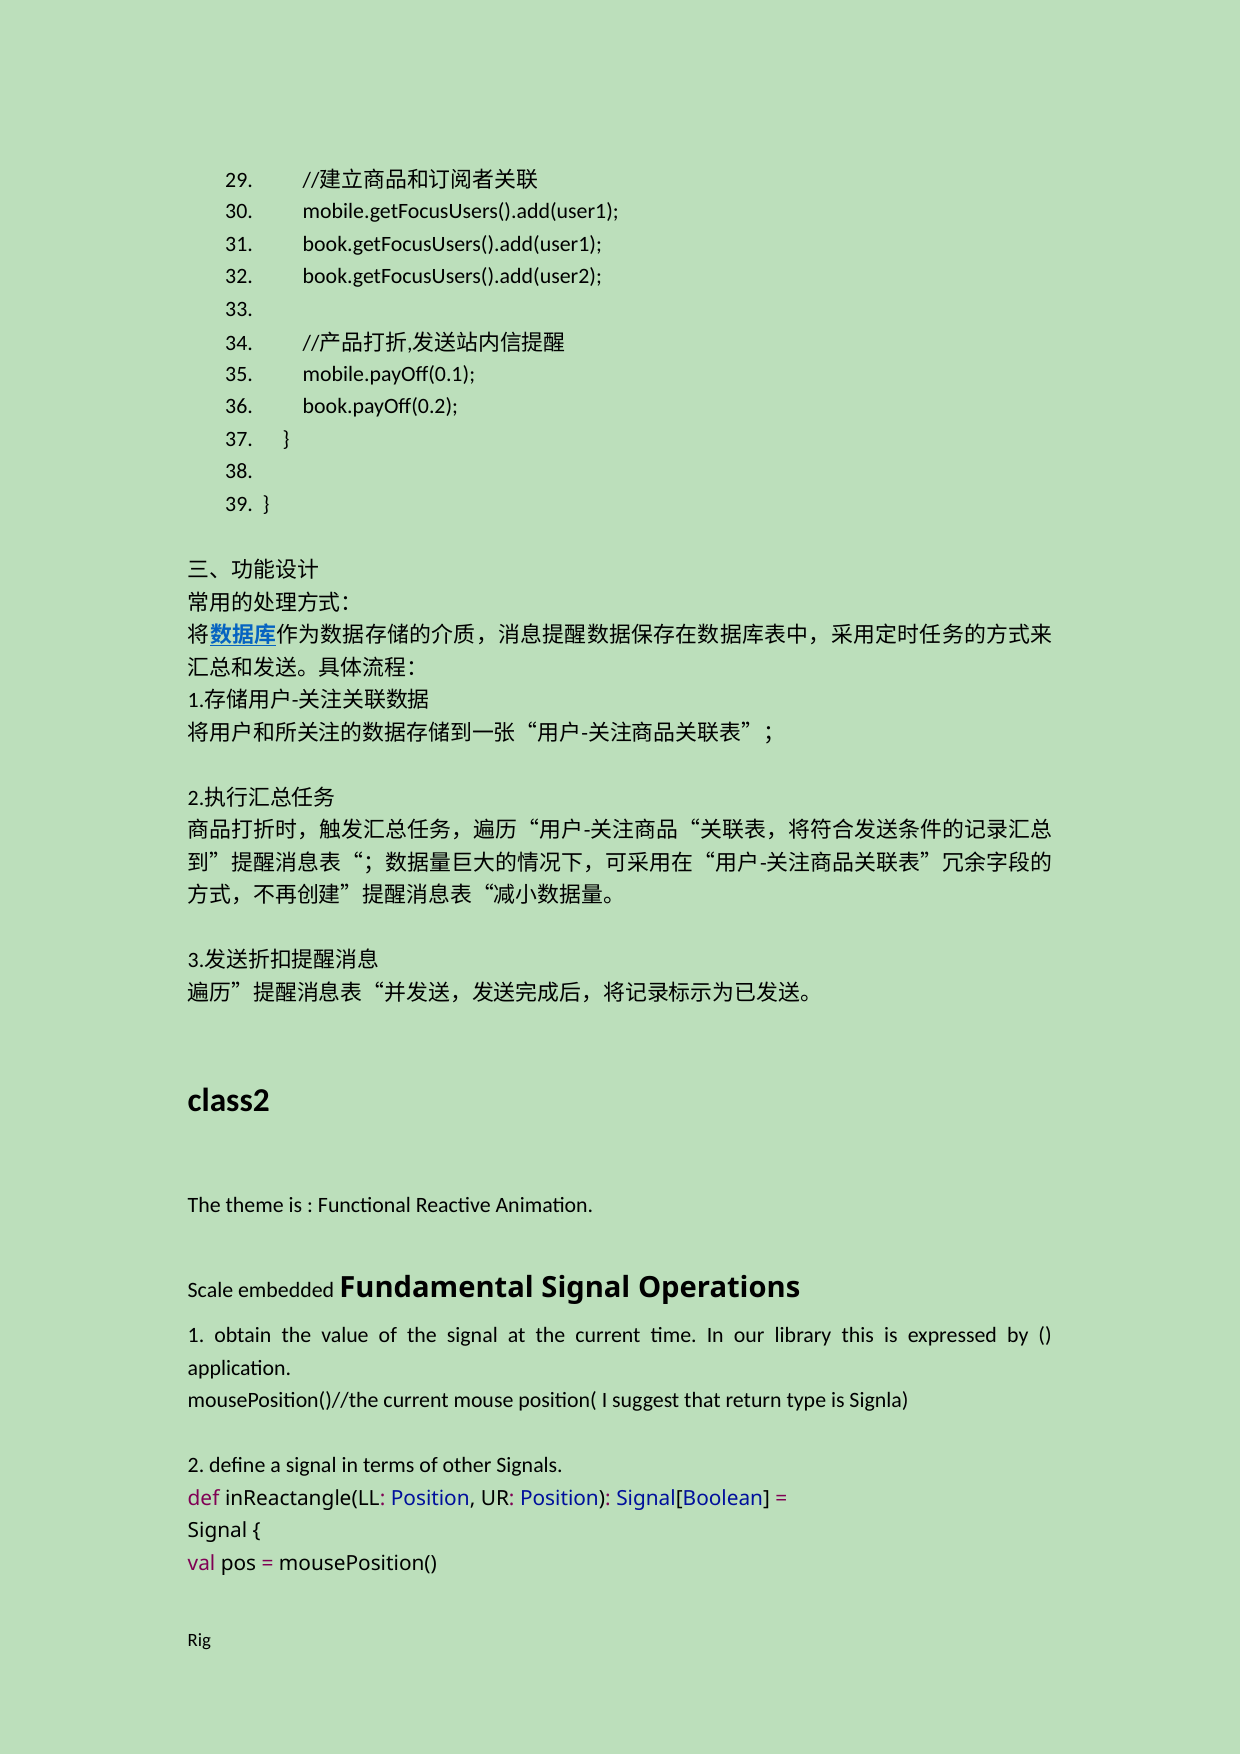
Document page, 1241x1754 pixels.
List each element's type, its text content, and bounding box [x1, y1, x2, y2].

text 3.发送折扣提醒消息 [187, 942, 1053, 974]
text 将用户和所关注的数据存储到一张“用户-关注商品关联表”； [187, 714, 1053, 747]
text 三、功能设计 [187, 552, 1053, 584]
list book.getFocusUsers().add(user1); [225, 227, 1053, 259]
text 将数据库作为数据存储的介质，消息提醒数据保存在数据库表中，采用定时任务的方式来汇总和发送。具体流程： [187, 617, 1053, 682]
list book.getFocusUsers().add(user2); [225, 259, 1053, 292]
text def inReactangle(LL: Position, UR: Position): Signal[Boolean] = [187, 1481, 1053, 1513]
text 2. define a signal in terms of other Signals. [187, 1448, 1053, 1481]
text 商品打折时，触发汇总任务，遍历“用户-关注商品“关联表，将符合发送条件的记录汇总到”提醒消息表“；数据量巨大的情况下，可采用在“用户-关注商品关联表”冗余字段的方式，不再创建”提醒消息表“减小数据量。 [187, 812, 1053, 909]
list book.payOff(0.2); [225, 389, 1053, 422]
text 1.存储用户-关注关联数据 [187, 682, 1053, 714]
list mobile.payOff(0.1); [225, 357, 1053, 389]
text 2.执行汇总任务 [187, 779, 1053, 812]
list } [225, 422, 1053, 454]
text 遍历”提醒消息表“并发送，发送完成后，将记录标示为已发送。 [187, 974, 1053, 1007]
text Scale embedded Fundamental Signal Operations [187, 1253, 1053, 1318]
text 1. obtain the value of the signal at the current time. In our library this is expressed by () application. [187, 1318, 1053, 1383]
text val pos = mousePosition() [187, 1546, 1053, 1578]
text The theme is : Functional Reactive Animation. [187, 1188, 1053, 1221]
subtitle class2 [187, 1067, 1053, 1132]
text mousePosition()//the current mouse position( I suggest that return type is Signla) [187, 1383, 1053, 1416]
list //产品打折,发送站内信提醒 [225, 324, 1053, 357]
list //建立商品和订阅者关联 [225, 162, 1053, 194]
text Signal { [187, 1513, 1053, 1546]
list mobile.getFocusUsers().add(user1); [225, 194, 1053, 227]
text 常用的处理方式： [187, 584, 1053, 617]
list } [225, 487, 1053, 519]
